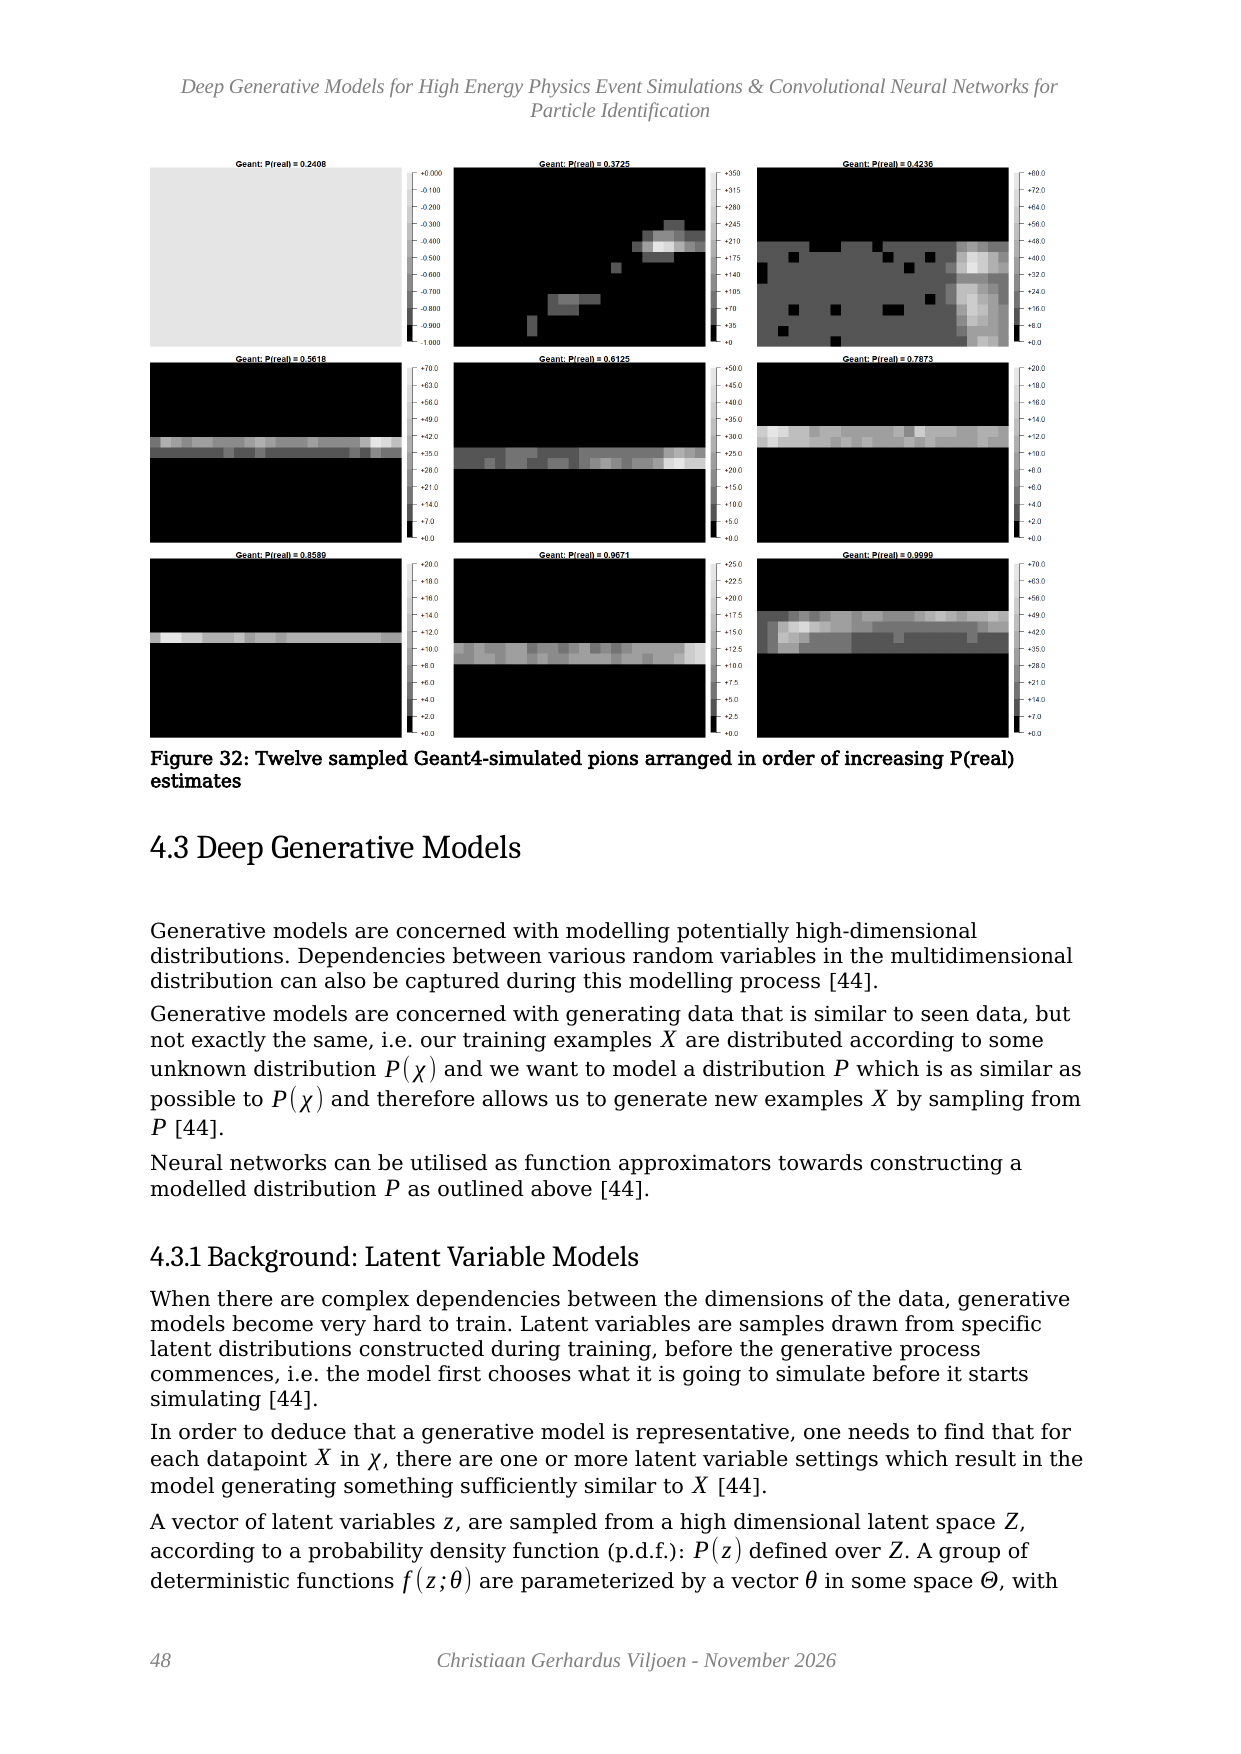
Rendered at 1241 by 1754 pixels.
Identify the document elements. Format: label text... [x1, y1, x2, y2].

subtitle Background: Latent Variable Models [150, 1240, 1090, 1273]
picture [150, 550, 1061, 738]
text In order to deduce that a generative model is representative, one needs to find that for each datapoint in , there are one or more latent variable settings which result in the model generating something sufficiently similar to . [150, 1419, 1090, 1499]
text Neural networks can be utilised as function approximators towards constructing a modelled distribution as outlined above . [150, 1149, 1090, 1202]
text Generative models are concerned with generating data that is similar to seen data, but not exactly the same, i.e. our training examples are distributed according to some unknown distribution and we want to model a distribution which is as similar as possible to and therefore allows us to generate new examples by sampling from . [150, 1001, 1090, 1141]
subtitle Deep Generative Models [150, 828, 1090, 867]
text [150, 1508, 1090, 1595]
text When there are complex dependencies between the dimensions of the data, generative models become very hard to train. Latent variables are samples drawn from specific latent distributions constructed during training, before the generative process commences, i.e. the model first chooses what it is going to simulate before it starts simulating . [150, 1286, 1090, 1411]
picture [150, 159, 1061, 347]
picture [150, 355, 1061, 543]
text Figure 32: Twelve sampled Geant4-simulated pions arranged in order of increasing P(real) estimates [150, 746, 1090, 791]
text Generative models are concerned with modelling potentially high-dimensional distributions. Dependencies between various random variables in the multidimensional distribution can also be captured during this modelling process . [150, 918, 1090, 993]
